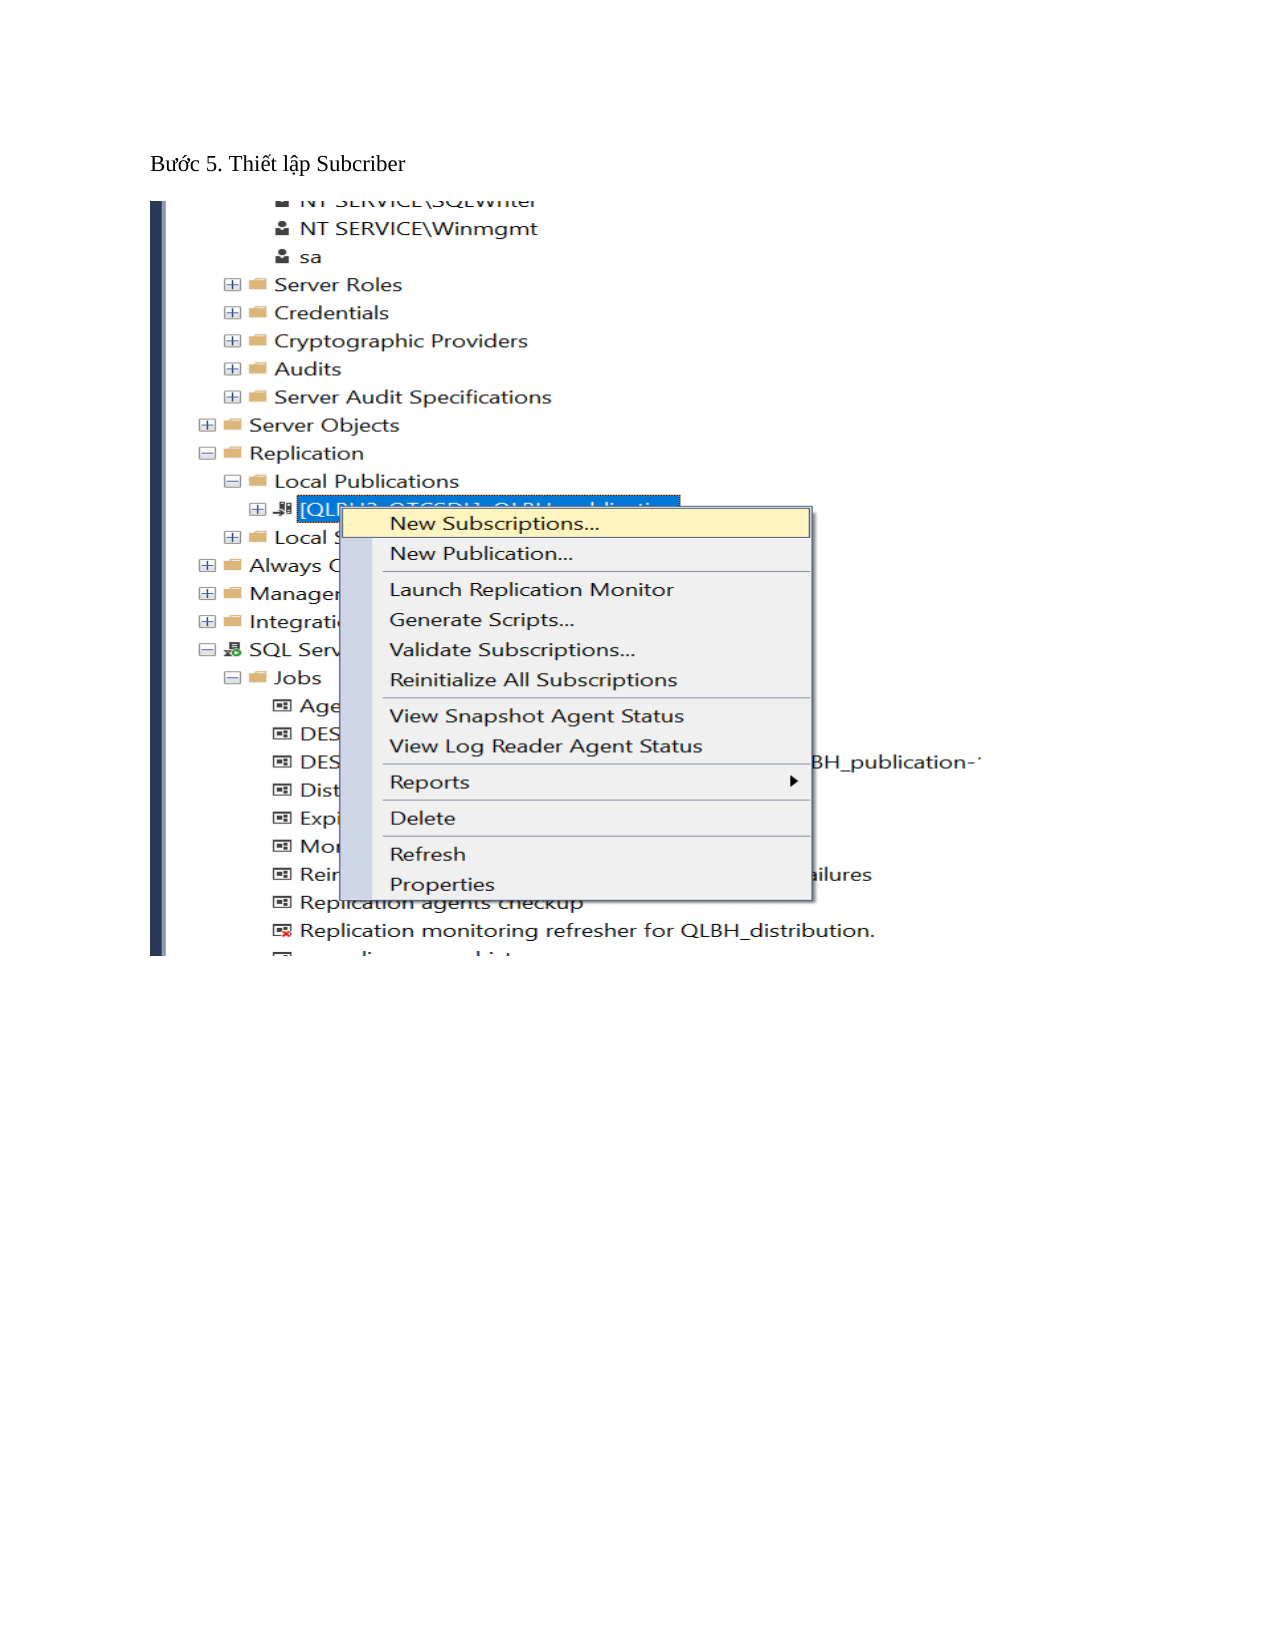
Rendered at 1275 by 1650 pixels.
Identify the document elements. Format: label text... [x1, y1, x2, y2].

picture [150, 201, 981, 956]
text Bước 5. Thiết lập Subcriber [150, 150, 1125, 176]
